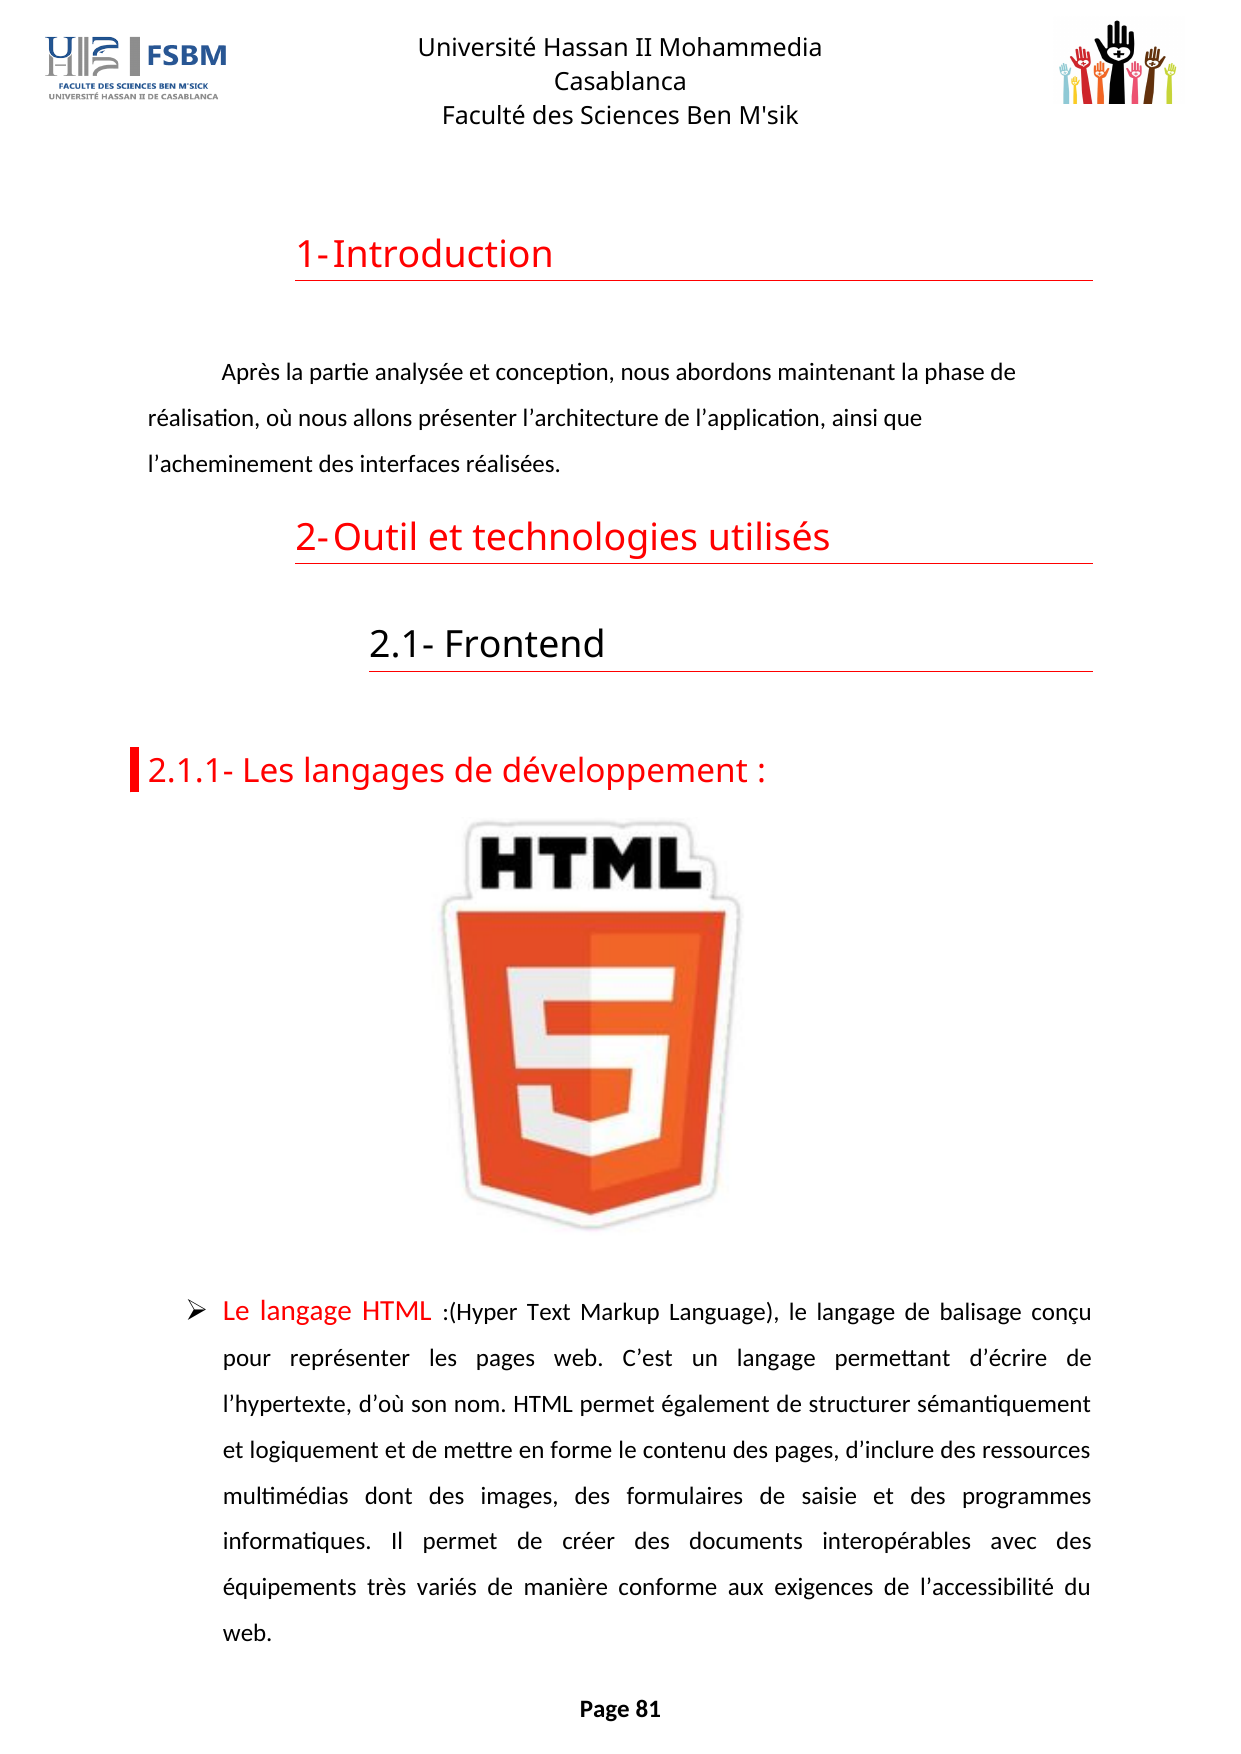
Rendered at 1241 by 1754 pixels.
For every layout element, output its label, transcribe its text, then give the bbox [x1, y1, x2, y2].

subtitle 2.1- Frontend [369, 617, 1093, 671]
subtitle Introduction [295, 227, 1093, 280]
picture [1054, 17, 1185, 104]
subtitle 2.1.1- Les langages de développement : [139, 747, 1093, 792]
subtitle Outil et technologies utilisés [295, 510, 1093, 563]
text Après la partie analysée et conception, nous abordons maintenant la phase de réalisation, où nous allons présenter l’architecture de l’application, ainsi que l’acheminement des interfaces réalisées. [148, 356, 1093, 478]
picture [373, 817, 811, 1236]
list Le langage HTML :(Hyper Text Markup Language), le langage de balisage conçu pour représenter les pages web. C’est un langage permettant d’écrire de l’hypertexte, d’où son nom. HTML permet également de structurer sémantiquement et logiquement et de mettre en forme le contenu des pages, d’inclure des ressources multimédias dont des images, des formulaires de saisie et des programmes informatiques. Il permet de créer des documents interopérables avec des équipements très variés de manière conforme aux exigences de l’accessibilité du web. [185, 1292, 1093, 1647]
picture [33, 32, 234, 104]
